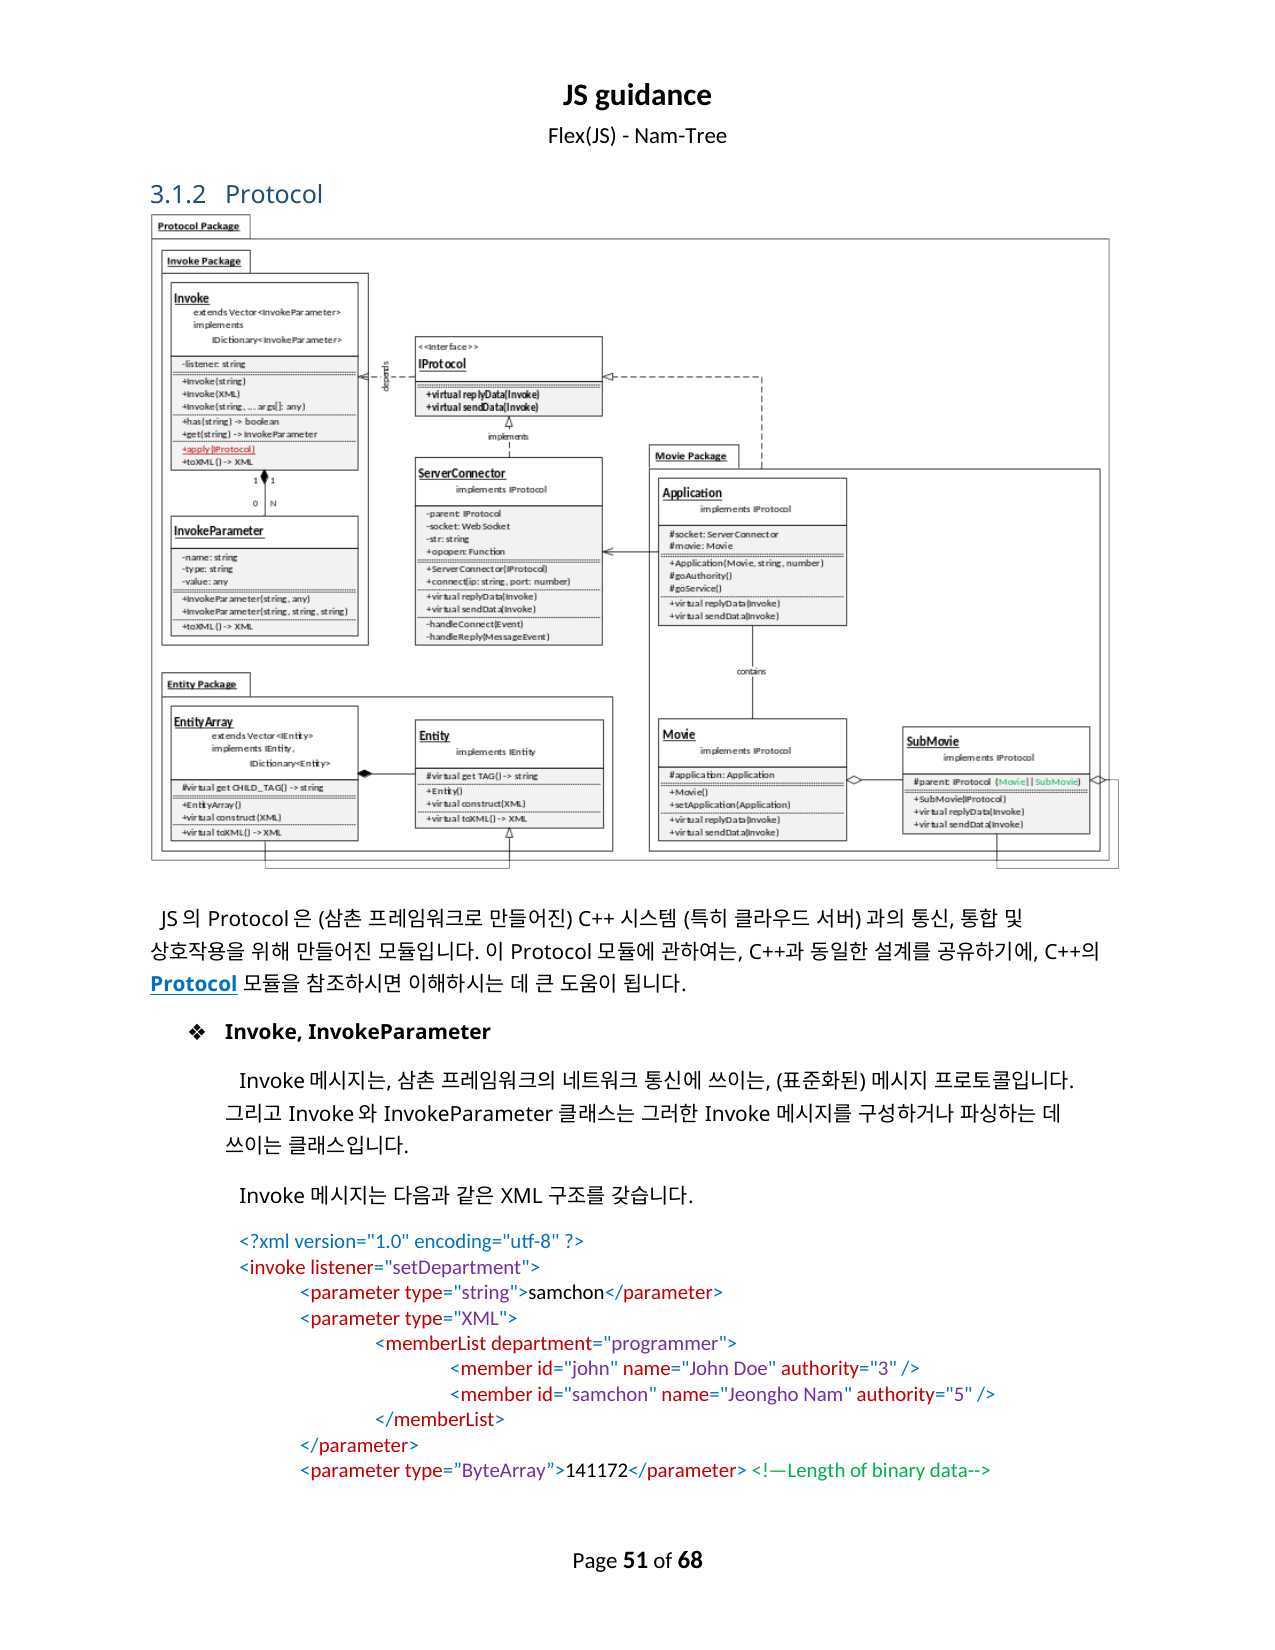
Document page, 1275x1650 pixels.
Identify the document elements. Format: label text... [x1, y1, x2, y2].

text <parameter type="string">samchon</parameter> [150, 1279, 1125, 1305]
text <parameter type="XML"> [150, 1305, 1125, 1330]
text <member id="john" name="John Doe" authority="3" /> [150, 1356, 1125, 1381]
text <invoke listener="setDepartment"> [164, 1254, 1125, 1279]
text JS의 Protocol은 (삼촌 프레임워크로 만들어진) C++ 시스템 (특히 클라우드 서버) 과의 통신, 통합 및 상호작용을 위해 만들어진 모듈입니다. 이 Protocol 모듈에 관하여는, C++과 동일한 설계를 공유하기에, C++의 Protocol 모듈을 참조하시면 이해하시는 데 큰 도움이 됩니다. [150, 902, 1125, 998]
list Invoke, InvokeParameter [187, 1017, 1125, 1045]
text <parameter type=”ByteArray”>141172</parameter> <!—Length of binary data--> [225, 1457, 1125, 1483]
text </memberList> [150, 1406, 1125, 1432]
text </parameter> [150, 1432, 1125, 1457]
text <member id="samchon" name="Jeongho Nam" authority="5" /> [150, 1381, 1125, 1406]
subtitle Protocol [150, 177, 1125, 211]
text <?xml version="1.0" encoding="utf-8" ?> [164, 1228, 1125, 1254]
text Invoke 메시지는 다음과 같은 XML 구조를 갖습니다. [225, 1179, 1125, 1209]
text Invoke메시지는, 삼촌 프레임워크의 네트워크 통신에 쓰이는, (표준화된) 메시지 프로토콜입니다. 그리고 Invoke와 InvokeParameter 클래스는 그러한 Invoke 메시지를 구성하거나 파싱하는 데 쓰이는 클래스입니다. [225, 1064, 1125, 1160]
text <memberList department="programmer"> [150, 1330, 1125, 1356]
